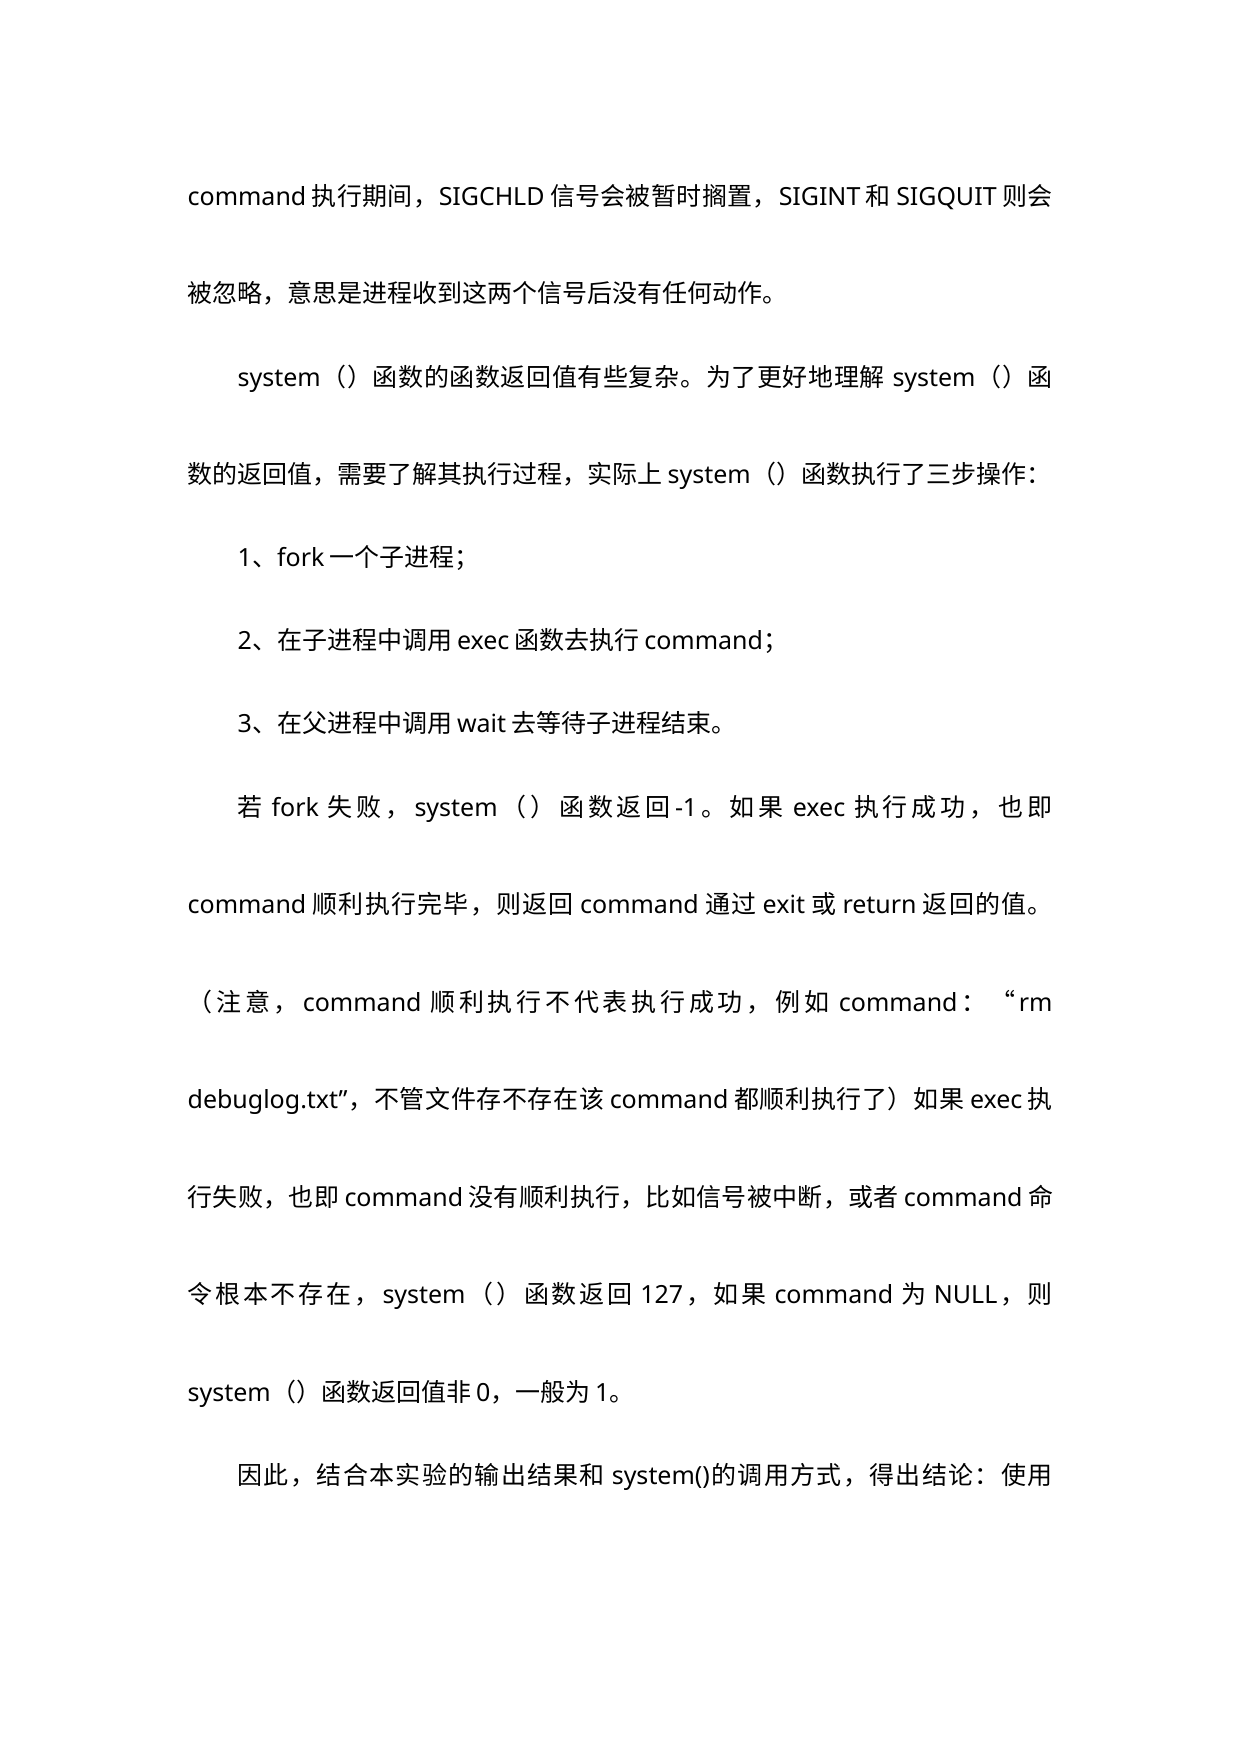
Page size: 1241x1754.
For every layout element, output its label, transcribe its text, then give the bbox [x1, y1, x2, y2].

text 若fork失败，system（）函数返回-1。如果exec执行成功，也即command顺利执行完毕，则返回command通过exit或return返回的值。（注意，command顺利执行不代表执行成功，例如command：“rm debuglog.txt”，不管文件存不存在该command都顺利执行了）如果exec执行失败，也即command没有顺利执行，比如信号被中断，或者command命令根本不存在，system（）函数返回127，如果command为NULL，则system（）函数返回值非0，一般为1。 [187, 773, 1053, 1423]
text 2、在子进程中调用exec函数去执行command； [187, 606, 1053, 671]
text 1、fork一个子进程； [187, 523, 1053, 588]
text system（）函数的函数返回值有些复杂。为了更好地理解system（）函数的返回值，需要了解其执行过程，实际上system（）函数执行了三步操作： [187, 343, 1053, 505]
text 3、在父进程中调用wait去等待子进程结束。 [187, 689, 1053, 754]
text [187, 1441, 1053, 1506]
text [187, 162, 1053, 324]
